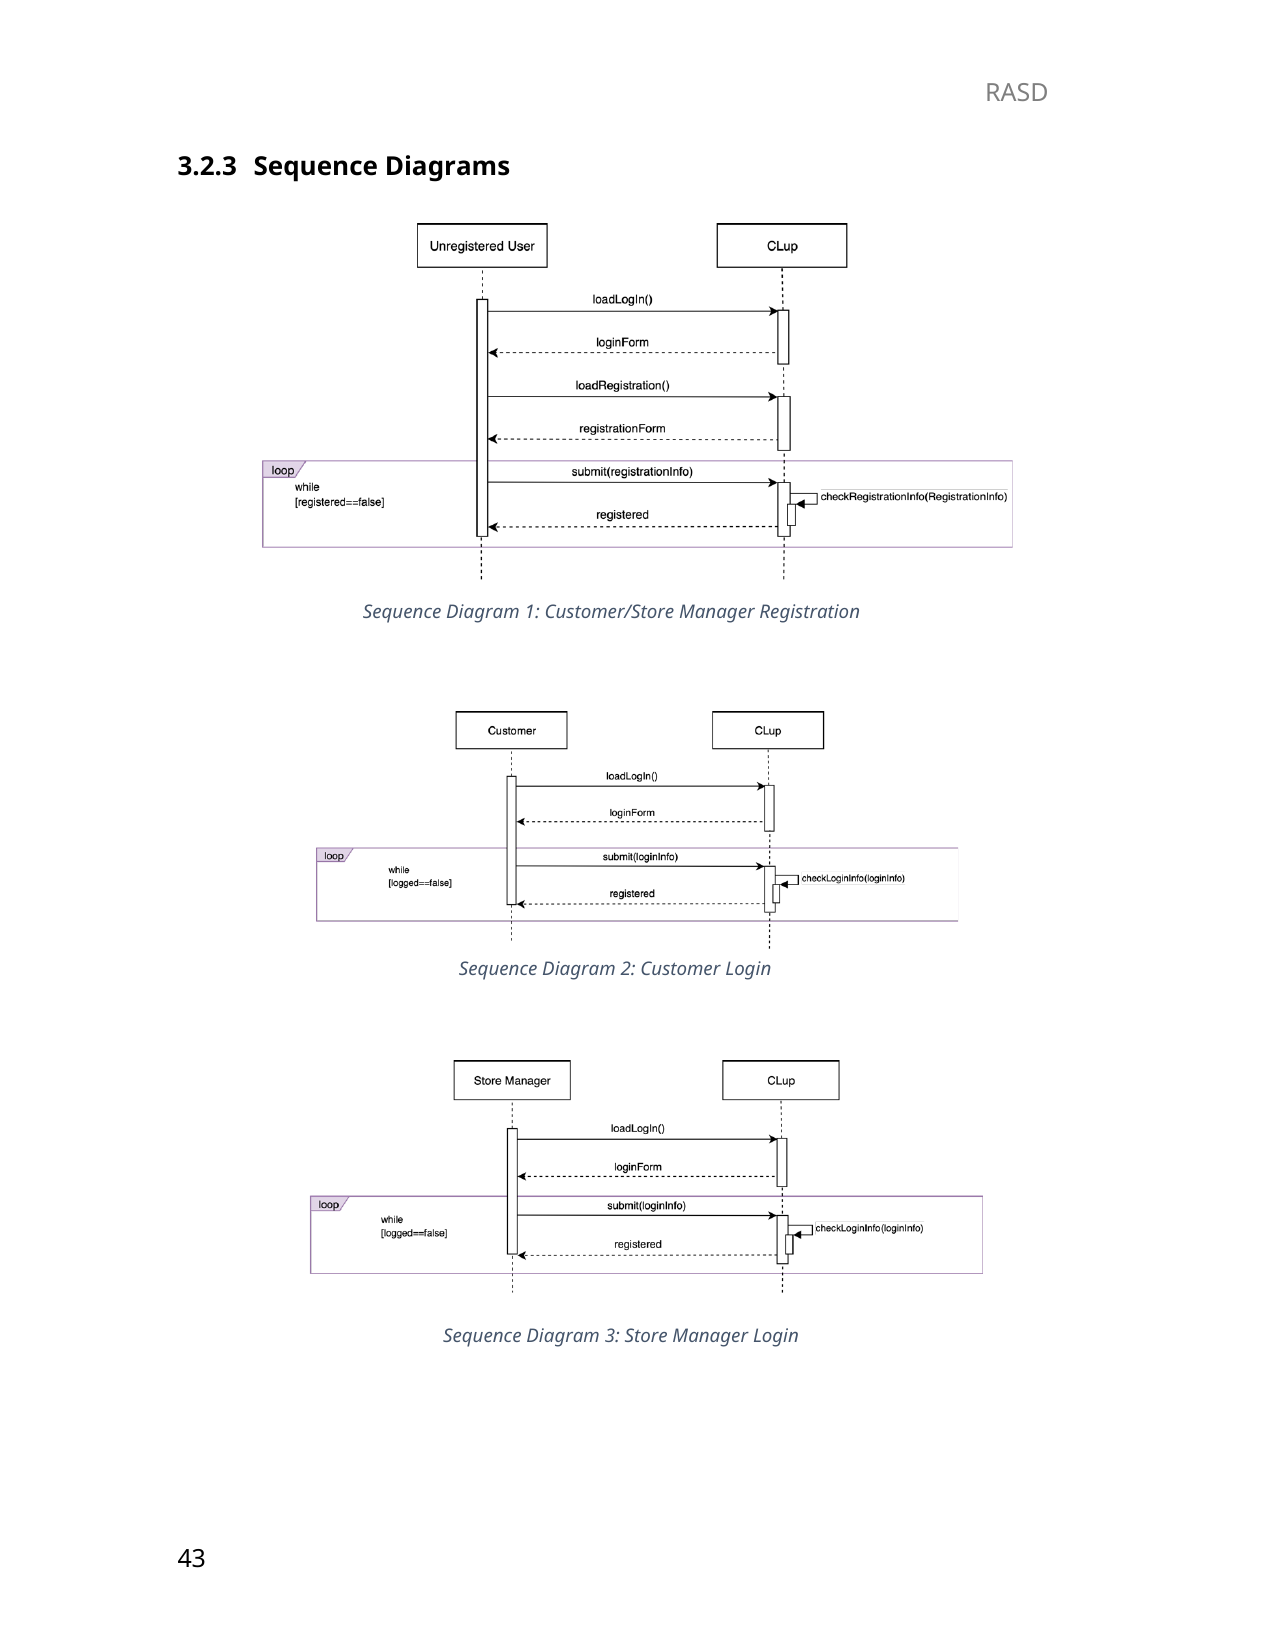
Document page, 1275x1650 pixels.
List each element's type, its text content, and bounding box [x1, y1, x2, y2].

picture [315, 711, 959, 951]
picture [309, 1060, 983, 1295]
picture [261, 223, 1013, 582]
subtitle 3.2.3 Sequence Diagrams [177, 148, 1096, 183]
